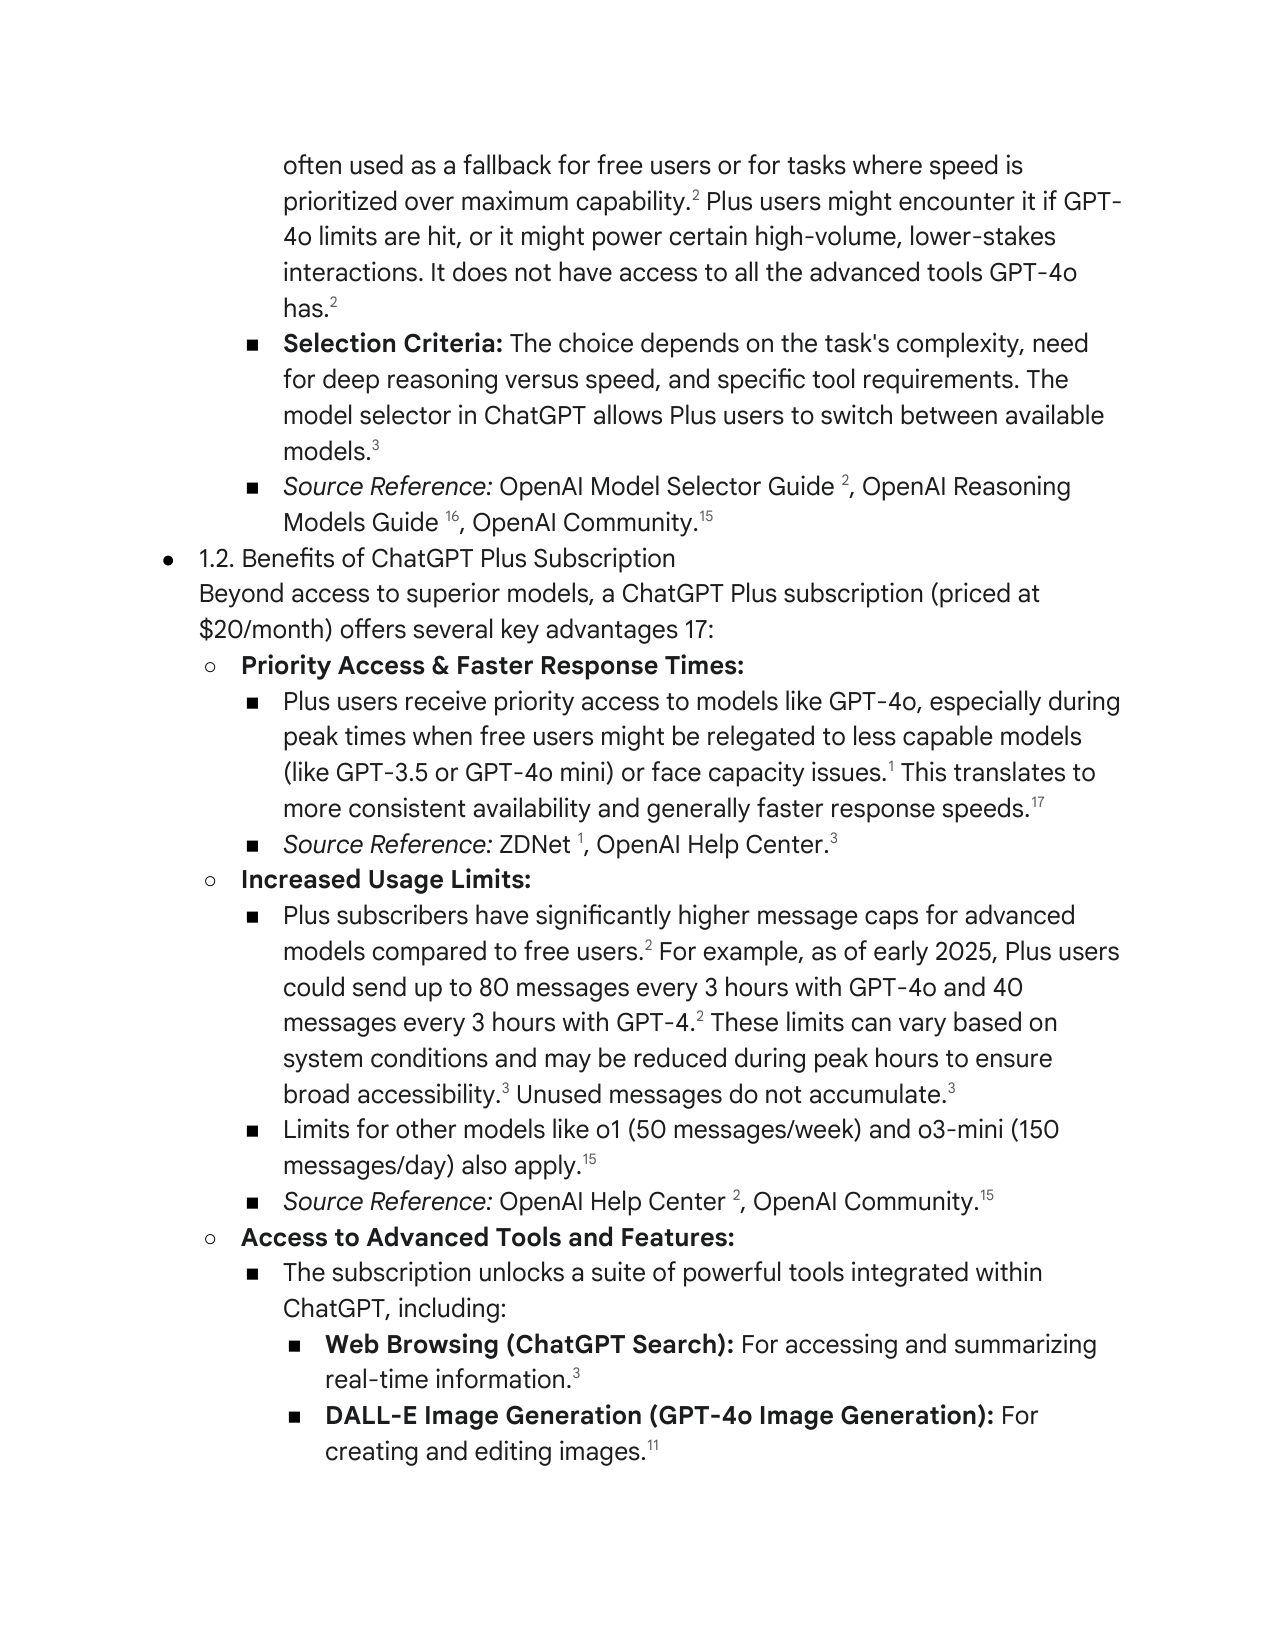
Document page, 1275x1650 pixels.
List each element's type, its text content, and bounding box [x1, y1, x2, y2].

list Source Reference: OpenAI Help Center 2, OpenAI Community.15 [245, 1186, 1125, 1217]
list Source Reference: ZDNet 1, OpenAI Help Center.3 [245, 829, 1125, 860]
list 1.2. Benefits of ChatGPT Plus Subscription Beyond access to superior models, a ChatGPT Plus subscription (priced at $20/month) offers several key advantages 17: [161, 543, 1125, 646]
list Limits for other models like o1 (50 messages/week) and o3-mini (150 messages/day) also apply.15 [245, 1115, 1125, 1182]
list Access to Advanced Tools and Features: [203, 1222, 1125, 1253]
list Source Reference: OpenAI Model Selector Guide 2, OpenAI Reasoning Models Guide 16, OpenAI Community.15 [245, 472, 1125, 539]
list The subscription unlocks a suite of powerful tools integrated within ChatGPT, including: [245, 1258, 1125, 1325]
list Increased Usage Limits: [203, 864, 1125, 896]
list DALL-E Image Generation (GPT-4o Image Generation): For creating and editing images.11 [287, 1401, 1125, 1468]
list Plus subscribers have significantly higher message caps for advanced models compared to free users.2 For example, as of early 2025, Plus users could send up to 80 messages every 3 hours with GPT-4o and 40 messages every 3 hours with GPT-4.2 These limits can vary based on system conditions and may be reduced during peak hours to ensure broad accessibility.3 Unused messages do not accumulate.3 [245, 900, 1125, 1110]
list Plus users receive priority access to models like GPT-4o, especially during peak times when free users might be relegated to less capable models (like GPT-3.5 or GPT-4o mini) or face capacity issues.1 This translates to more consistent availability and generally faster response speeds.17 [245, 686, 1125, 824]
list Selection Criteria: The choice depends on the task's complexity, need for deep reasoning versus speed, and specific tool requirements. The model selector in ChatGPT allows Plus users to switch between available models.3 [245, 329, 1125, 467]
list Priority Access & Faster Response Times: [203, 650, 1125, 682]
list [245, 150, 1125, 324]
list Web Browsing (ChatGPT Search): For accessing and summarizing real-time information.3 [287, 1329, 1125, 1396]
